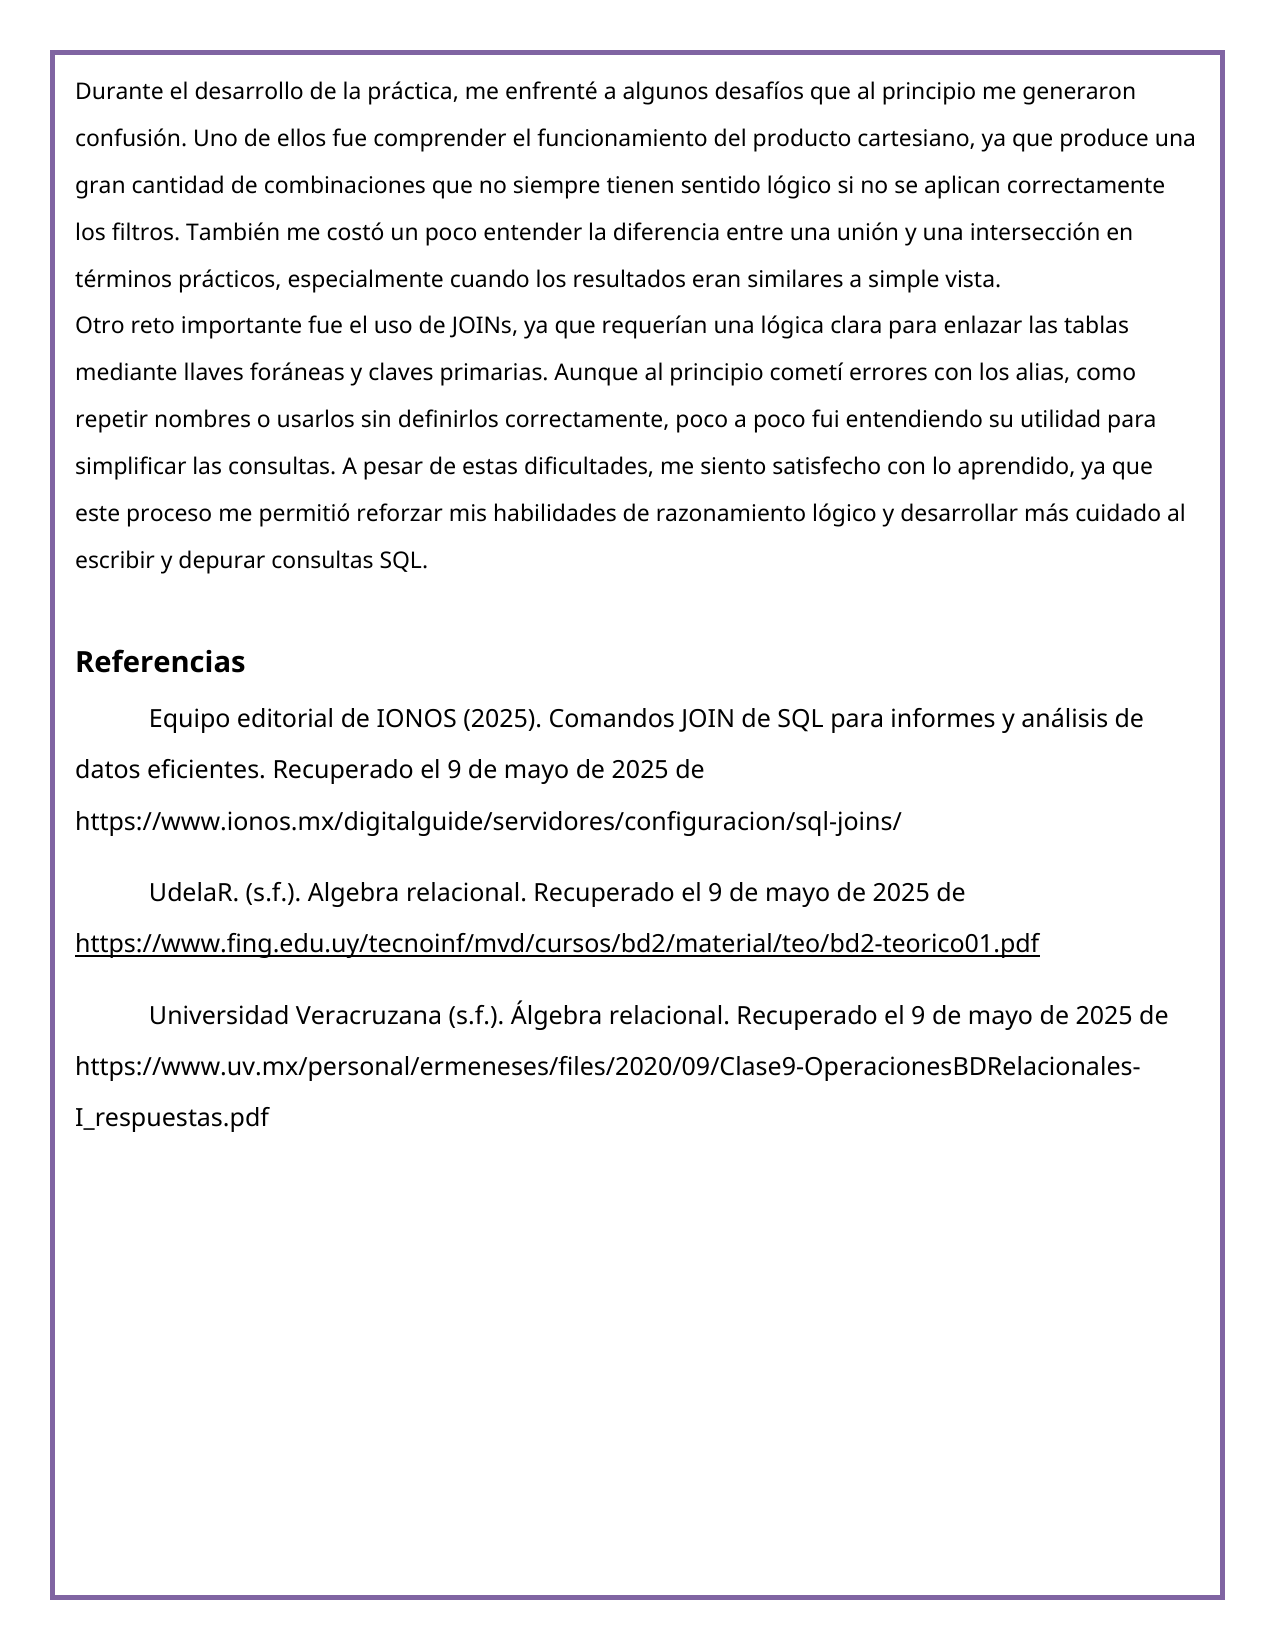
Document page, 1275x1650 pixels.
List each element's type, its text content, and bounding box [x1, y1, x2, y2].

text Durante el desarrollo de la práctica, me enfrenté a algunos desafíos que al principio me generaron confusión. Uno de ellos fue comprender el funcionamiento del producto cartesiano, ya que produce una gran cantidad de combinaciones que no siempre tienen sentido lógico si no se aplican correctamente los filtros. También me costó un poco entender la diferencia entre una unión y una intersección en términos prácticos, especialmente cuando los resultados eran similares a simple vista. [75, 75, 1200, 294]
text Otro reto importante fue el uso de JOINs, ya que requerían una lógica clara para enlazar las tablas mediante llaves foráneas y claves primarias. Aunque al principio cometí errores con los alias, como repetir nombres o usarlos sin definirlos correctamente, poco a poco fui entendiendo su utilidad para simplificar las consultas. A pesar de estas dificultades, me siento satisfecho con lo aprendido, ya que este proceso me permitió reforzar mis habilidades de razonamiento lógico y desarrollar más cuidado al escribir y depurar consultas SQL. [75, 309, 1200, 575]
text UdelaR. (s.f.). Algebra relacional. Recuperado el 9 de mayo de 2025 de https://www.fing.edu.uy/tecnoinf/mvd/cursos/bd2/material/teo/bd2-teorico01.pdf [75, 875, 1200, 960]
text Referencias [75, 642, 1200, 681]
text Equipo editorial de IONOS (2025). Comandos JOIN de SQL para informes y análisis de datos eficientes. Recuperado el 9 de mayo de 2025 de https://www.ionos.mx/digitalguide/servidores/configuracion/sql-joins/ [75, 701, 1200, 837]
text Universidad Veracruzana (s.f.). Álgebra relacional. Recuperado el 9 de mayo de 2025 de https://www.uv.mx/personal/ermeneses/files/2020/09/Clase9-OperacionesBDRelacionales-I_respuestas.pdf [75, 998, 1200, 1134]
